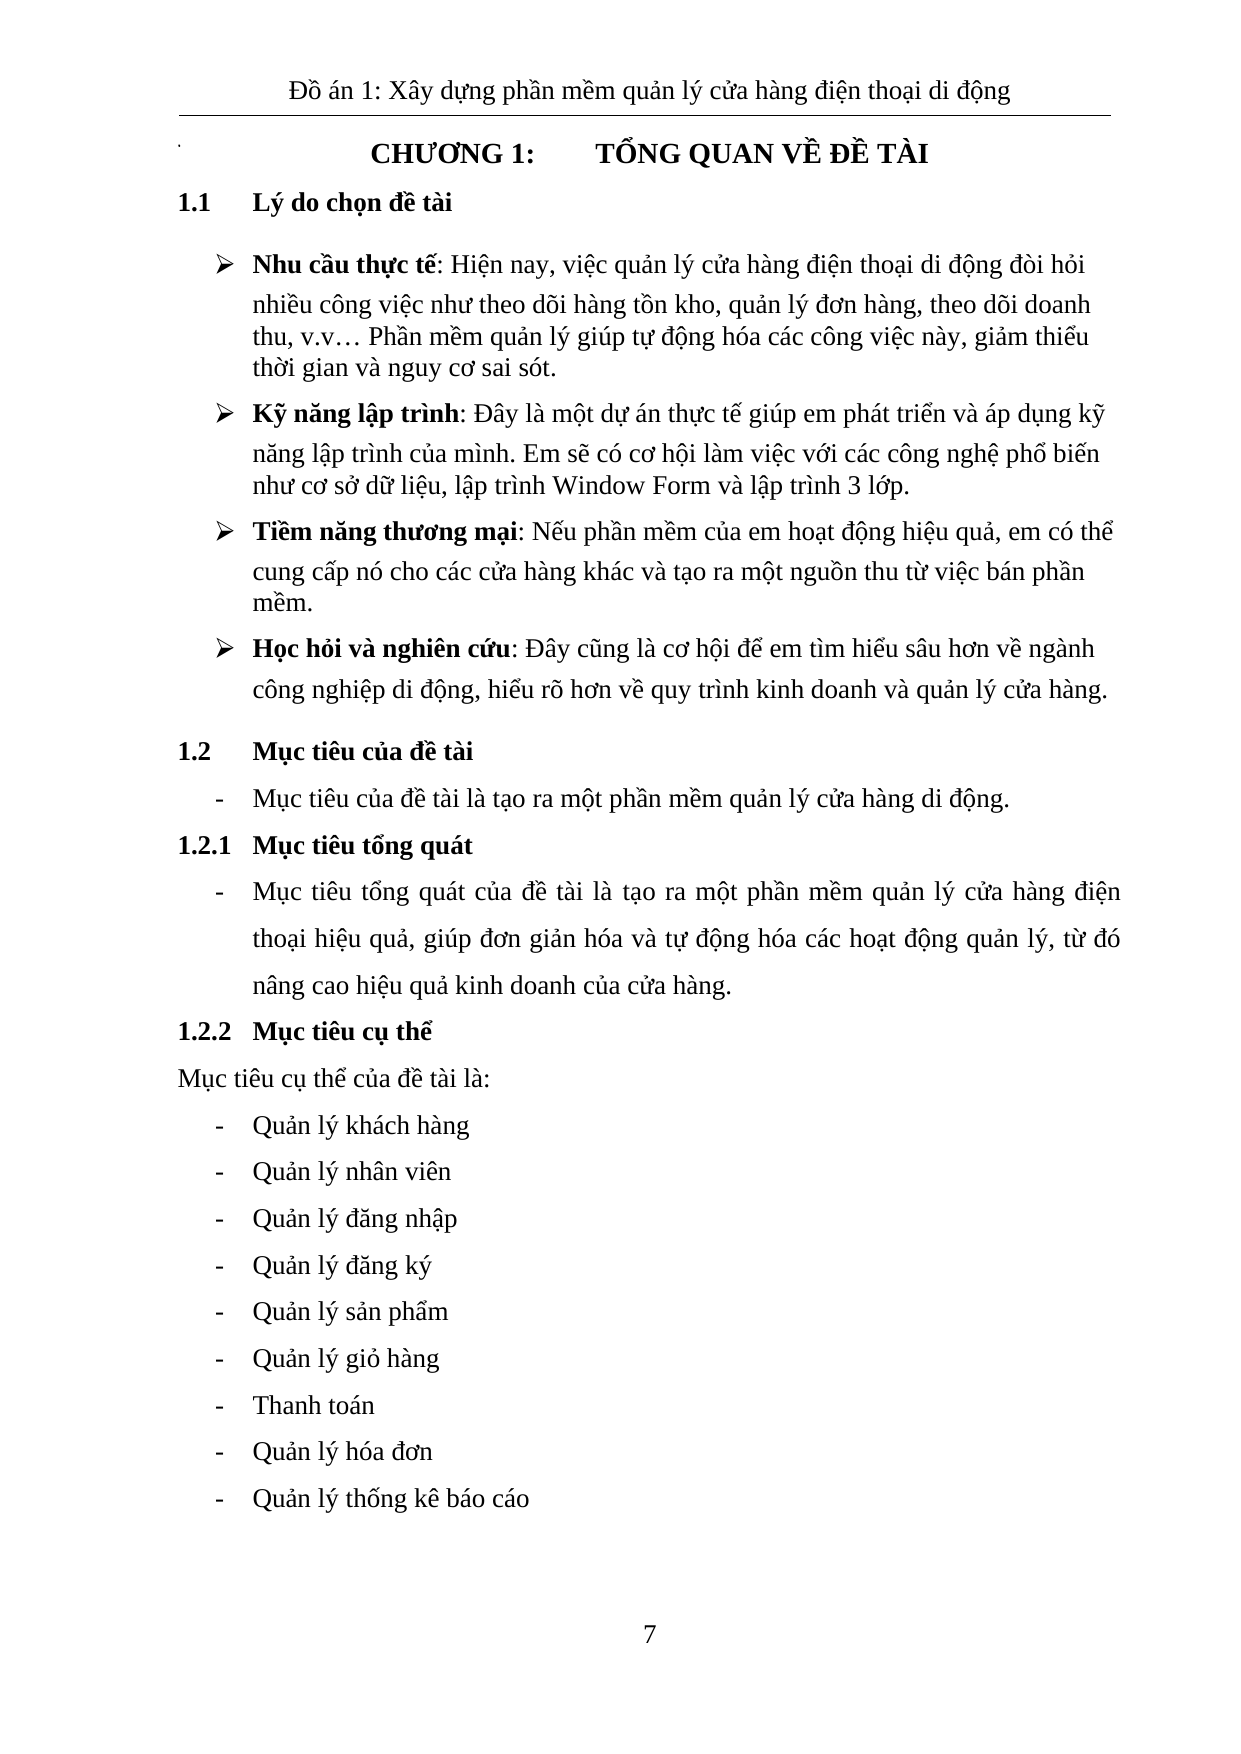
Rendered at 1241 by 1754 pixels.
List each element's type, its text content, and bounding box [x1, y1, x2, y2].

list Quản lý nhân viên [215, 1156, 1122, 1187]
subtitle Lý do chọn đề tài [177, 186, 1122, 218]
list Tiềm năng thương mại: Nếu phần mềm của em hoạt động hiệu quả, em có thể cung cấp nó cho các cửa hàng khác và tạo ra một nguồn thu từ việc bán phần mềm. [215, 500, 1122, 618]
list Quản lý thống kê báo cáo [215, 1482, 1122, 1513]
list Mục tiêu của đề tài là tạo ra một phần mềm quản lý cửa hàng di động. [215, 782, 1122, 813]
subtitle TỔNG QUAN VỀ ĐỀ TÀI [177, 136, 1122, 170]
list Quản lý đăng ký [215, 1249, 1122, 1280]
list Kỹ năng lập trình: Đây là một dự án thực tế giúp em phát triển và áp dụng kỹ năng lập trình của mình. Em sẽ có cơ hội làm việc với các công nghệ phổ biến như cơ sở dữ liệu, lập trình Window Form và lập trình 3 lớp. [215, 382, 1122, 500]
list Quản lý đăng nhập [215, 1202, 1122, 1233]
subtitle Mục tiêu cụ thể [177, 1016, 1122, 1047]
list Quản lý sản phẩm [215, 1296, 1122, 1327]
list Quản lý khách hàng [215, 1109, 1122, 1140]
subtitle Mục tiêu tổng quát [177, 829, 1122, 860]
list Mục tiêu tổng quát của đề tài là tạo ra một phần mềm quản lý cửa hàng điện thoại hiệu quả, giúp đơn giản hóa và tự động hóa các hoạt động quản lý, từ đó nâng cao hiệu quả kinh doanh của cửa hàng. [215, 876, 1122, 1000]
list Học hỏi và nghiên cứu: Đây cũng là cơ hội để em tìm hiểu sâu hơn về ngành công nghiệp di động, hiểu rõ hơn về quy trình kinh doanh và quản lý cửa hàng. [215, 618, 1122, 704]
list Thanh toán [215, 1389, 1122, 1420]
list Quản lý hóa đơn [215, 1436, 1122, 1467]
list Nhu cầu thực tế: Hiện nay, việc quản lý cửa hàng điện thoại di động đòi hỏi nhiều công việc như theo dõi hàng tồn kho, quản lý đơn hàng, theo dõi doanh thu, v.v… Phần mềm quản lý giúp tự động hóa các công việc này, giảm thiểu thời gian và nguy cơ sai sót. [215, 233, 1122, 382]
list Quản lý giỏ hàng [215, 1342, 1122, 1373]
subtitle Mục tiêu của đề tài [177, 736, 1122, 767]
text Mục tiêu cụ thể của đề tài là: [177, 1062, 1122, 1093]
